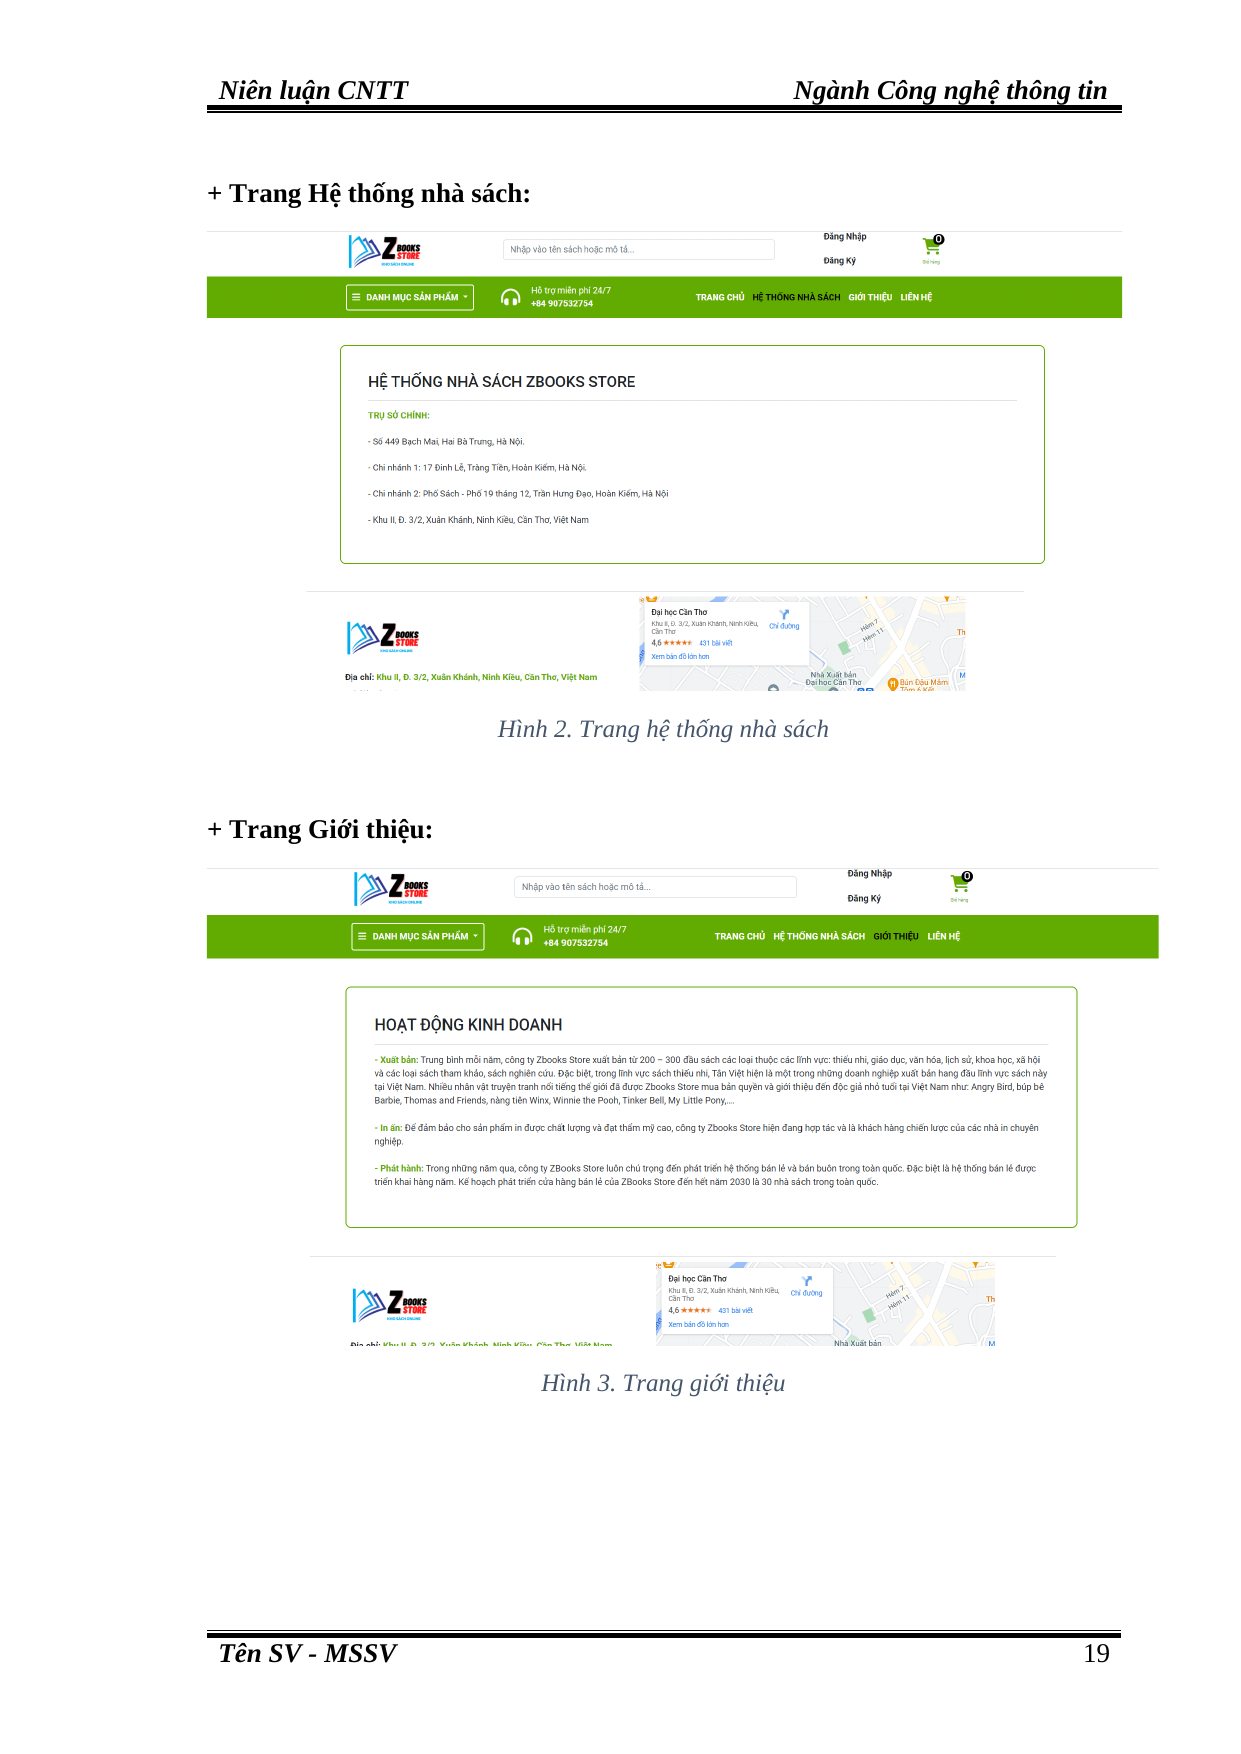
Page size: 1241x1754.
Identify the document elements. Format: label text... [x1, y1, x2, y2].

text + Trang Giới thiệu: [207, 814, 1122, 845]
picture [206, 867, 1159, 1346]
text Hình 2. Trang hệ thống nhà sách [207, 714, 1122, 743]
picture [206, 231, 1123, 691]
text + Trang Hệ thống nhà sách: [207, 177, 1122, 208]
text Hình 3. Trang giới thiệu [207, 1368, 1122, 1397]
